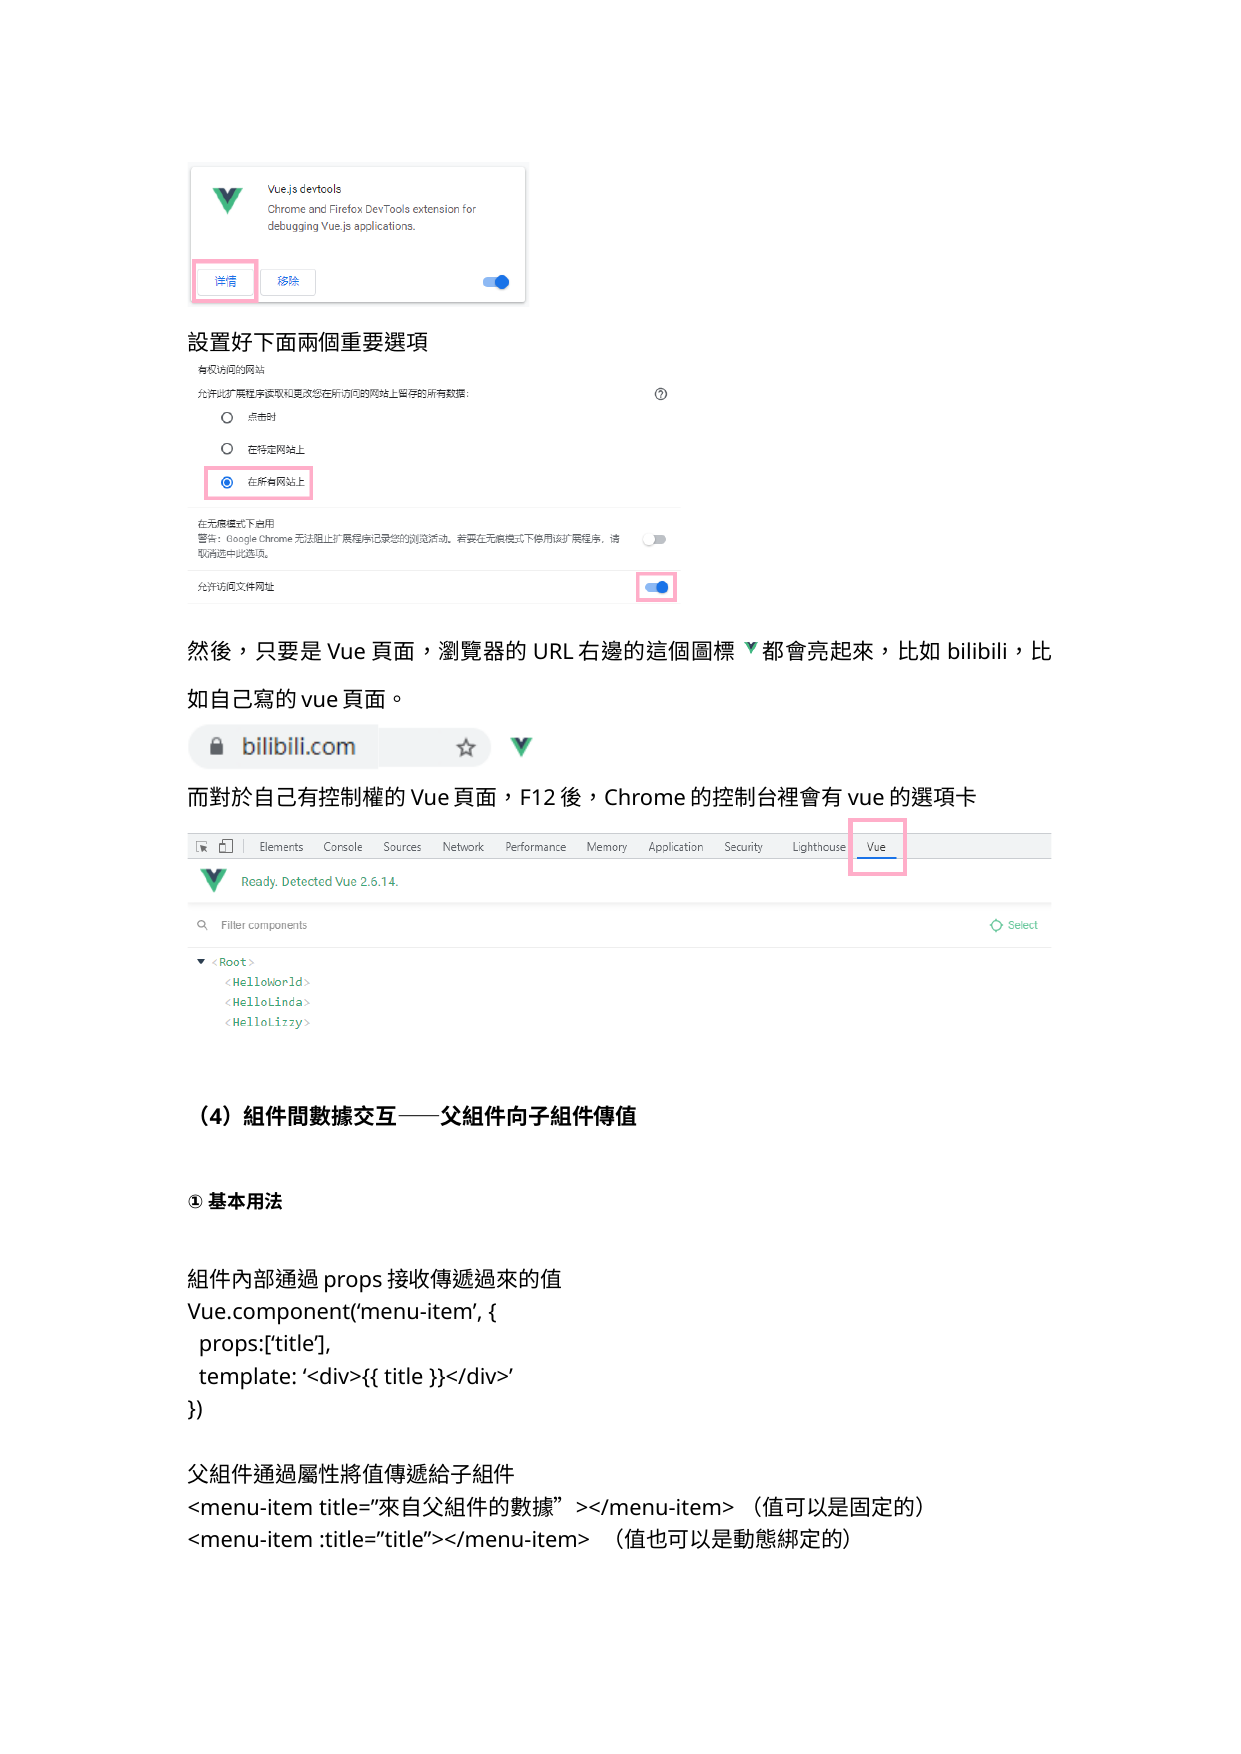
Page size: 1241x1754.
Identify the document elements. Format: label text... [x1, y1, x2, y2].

text <menu-item title=”來自父組件的數據”></menu-item> （值可以是固定的） [187, 1489, 1053, 1522]
picture [187, 812, 1052, 1066]
text <menu-item :title=”title”></menu-item> （值也可以是動態綁定的） [187, 1522, 1053, 1554]
text props:[‘title’], [187, 1327, 1053, 1359]
text 組件內部通過props接收傳遞過來的值 [187, 1262, 1053, 1294]
picture [187, 162, 530, 307]
subtitle ① 基本用法 [187, 1184, 1053, 1216]
text }) [187, 1392, 1053, 1424]
text 然後，只要是Vue頁面，瀏覽器的URL右邊的這個圖標都會亮起來，比如bilibili，比如自己寫的vue頁面。 [187, 617, 1053, 714]
text 父組件通過屬性將值傳遞給子組件 [187, 1457, 1053, 1489]
text Vue.component(‘menu-item’, { [187, 1294, 1053, 1327]
picture [187, 357, 681, 609]
picture [187, 720, 544, 774]
text 設置好下面兩個重要選項 [187, 324, 1053, 357]
subtitle （4）組件間數據交互——父組件向子組件傳值 [187, 1099, 1053, 1132]
text 而對於自己有控制權的Vue頁面，F12後，Chrome的控制台裡會有vue的選項卡 [187, 779, 1053, 812]
text template: ‘<div>{{ title }}</div>’ [187, 1359, 1053, 1392]
picture [736, 633, 763, 660]
